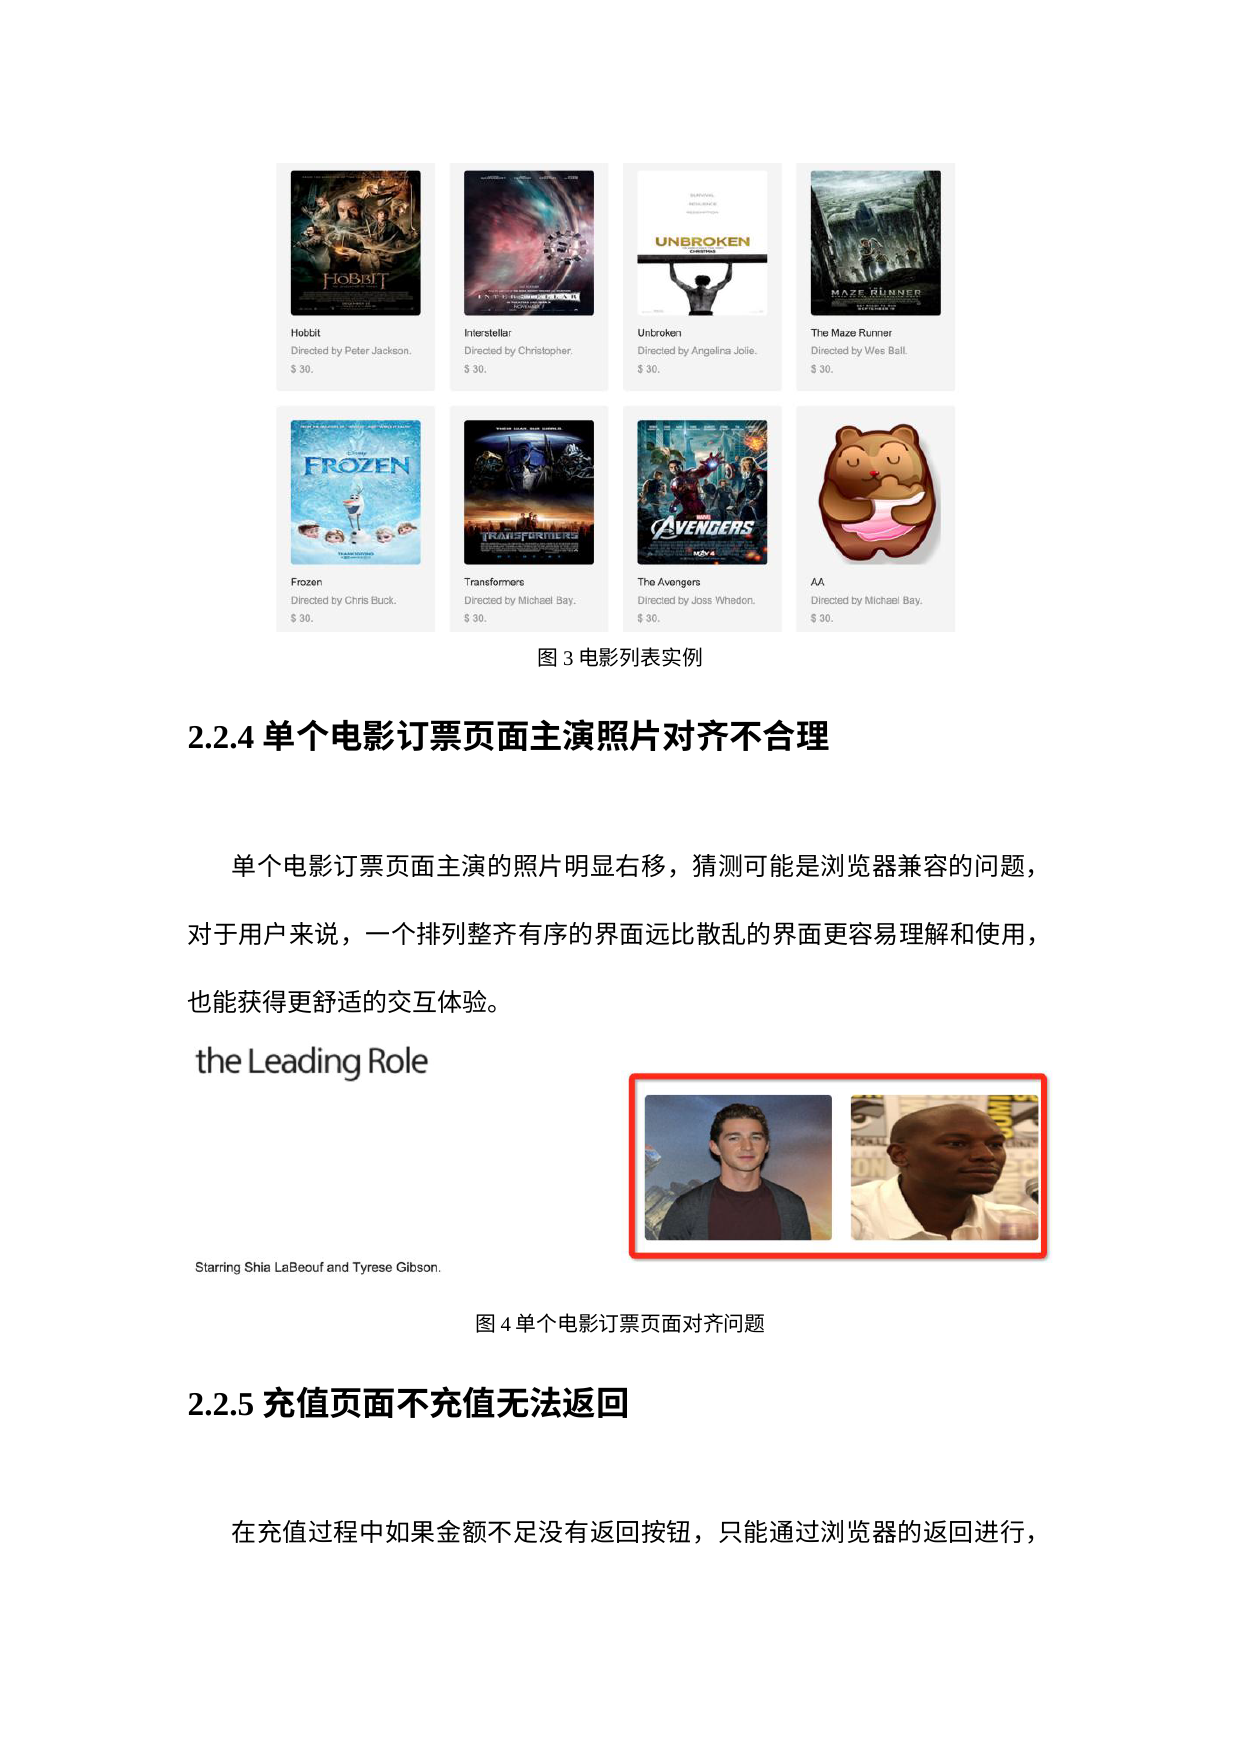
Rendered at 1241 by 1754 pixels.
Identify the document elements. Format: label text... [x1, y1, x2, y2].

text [187, 1497, 1053, 1565]
text 图 3 电影列表实例 [187, 639, 1053, 673]
text 单个电影订票页面主演的照片明显右移，猜测可能是浏览器兼容的问题，对于用户来说，一个排列整齐有序的界面远比散乱的界面更容易理解和使用，也能获得更舒适的交互体验。 [187, 830, 1053, 1034]
subtitle 充值页面不充值无法返回 [187, 1367, 1053, 1435]
text 图 4 单个电影订票页面对齐问题 [187, 1306, 1053, 1340]
subtitle 单个电影订票页面主演照片对齐不合理 [187, 700, 1053, 768]
